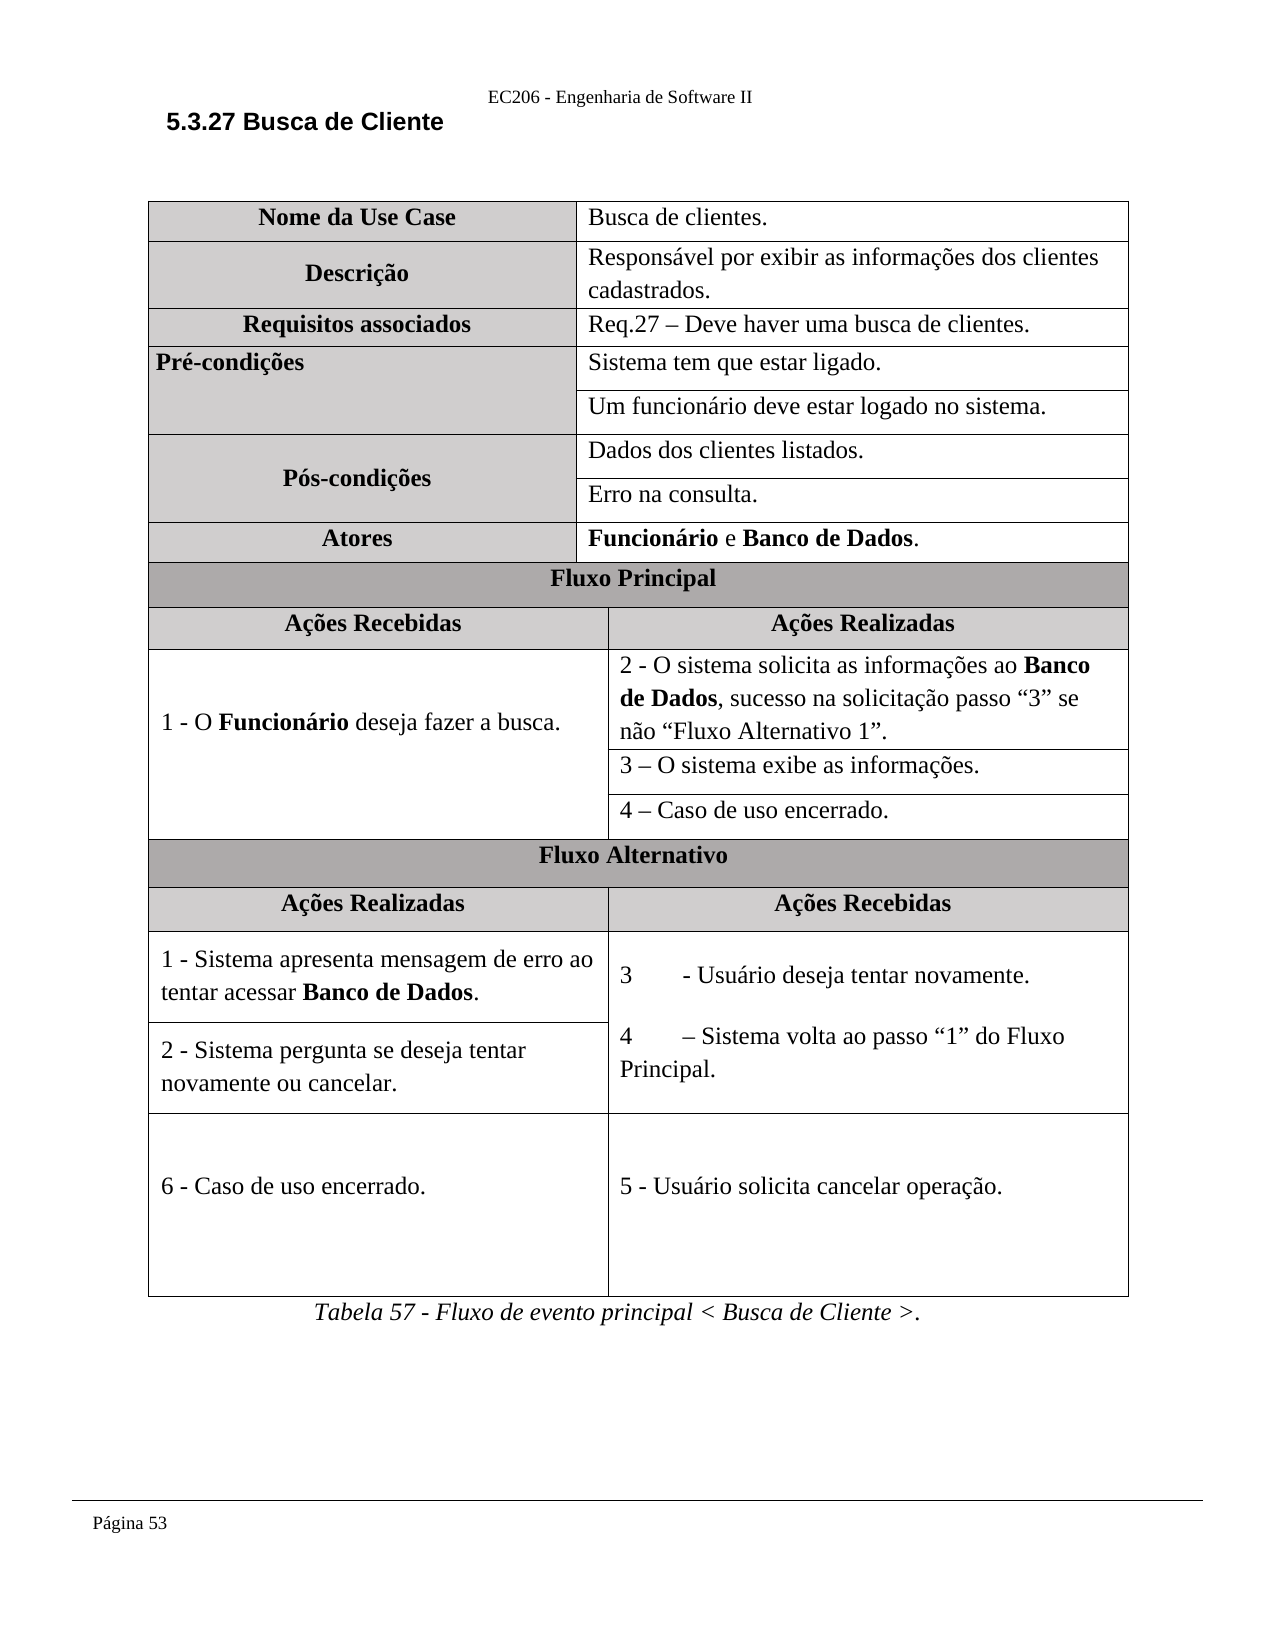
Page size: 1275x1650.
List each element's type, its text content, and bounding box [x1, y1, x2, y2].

table_cell 1 - O Funcionário deseja fazer a busca. [149, 650, 608, 839]
table_header Nome da Use Case [149, 202, 576, 241]
table_cell Requisitos associados [149, 309, 576, 346]
table_cell Ações Recebidas [149, 608, 608, 649]
table_cell Sistema tem que estar ligado. [577, 347, 1128, 390]
table_cell Dados dos clientes listados. [577, 435, 1128, 478]
table_cell Funcionário e Banco de Dados. [577, 523, 1128, 562]
table_cell 5 - Usuário solicita cancelar operação. [609, 1114, 1128, 1296]
table_cell 6 - Caso de uso encerrado. [149, 1114, 608, 1296]
table_cell Pós-condições [149, 435, 576, 522]
table_cell Fluxo Alternativo [149, 840, 1128, 887]
table_cell 3 – O sistema exibe as informações. [609, 750, 1128, 794]
table_cell 1 - Sistema apresenta mensagem de erro ao tentar acessar Banco de Dados. [149, 932, 608, 1022]
table_cell Fluxo Principal [149, 563, 1128, 607]
table_cell Ações Realizadas [609, 608, 1128, 649]
table_cell Ações Recebidas [609, 888, 1128, 931]
table_cell 4 – Caso de uso encerrado. [609, 795, 1128, 839]
table_cell Descrição [149, 242, 576, 308]
table_cell 2 - O sistema solicita as informações ao Banco de Dados, sucesso na solicitação passo “3” se não “Fluxo Alternativo 1”. [609, 650, 1128, 749]
subtitle 5.3.27 Busca de Cliente [104, 107, 1223, 136]
table_cell Erro na consulta. [577, 479, 1128, 522]
table_cell - Usuário deseja tentar novamente. – Sistema volta ao passo “1” do Fluxo Principal. [609, 932, 1128, 1113]
table_cell Pré-condições [149, 347, 576, 434]
table_header Busca de clientes. [577, 202, 1128, 241]
table_cell Req.27 – Deve haver uma busca de clientes. [577, 309, 1128, 346]
table_cell Um funcionário deve estar logado no sistema. [577, 391, 1128, 434]
text Tabela 57 - Fluxo de evento principal < Busca de Cliente >. [240, 1297, 1222, 1326]
table_cell Atores [149, 523, 576, 562]
table_cell Responsável por exibir as informações dos clientes cadastrados. [577, 242, 1128, 308]
table_cell Ações Realizadas [149, 888, 608, 931]
table_cell 2 - Sistema pergunta se deseja tentar novamente ou cancelar. [149, 1023, 608, 1113]
